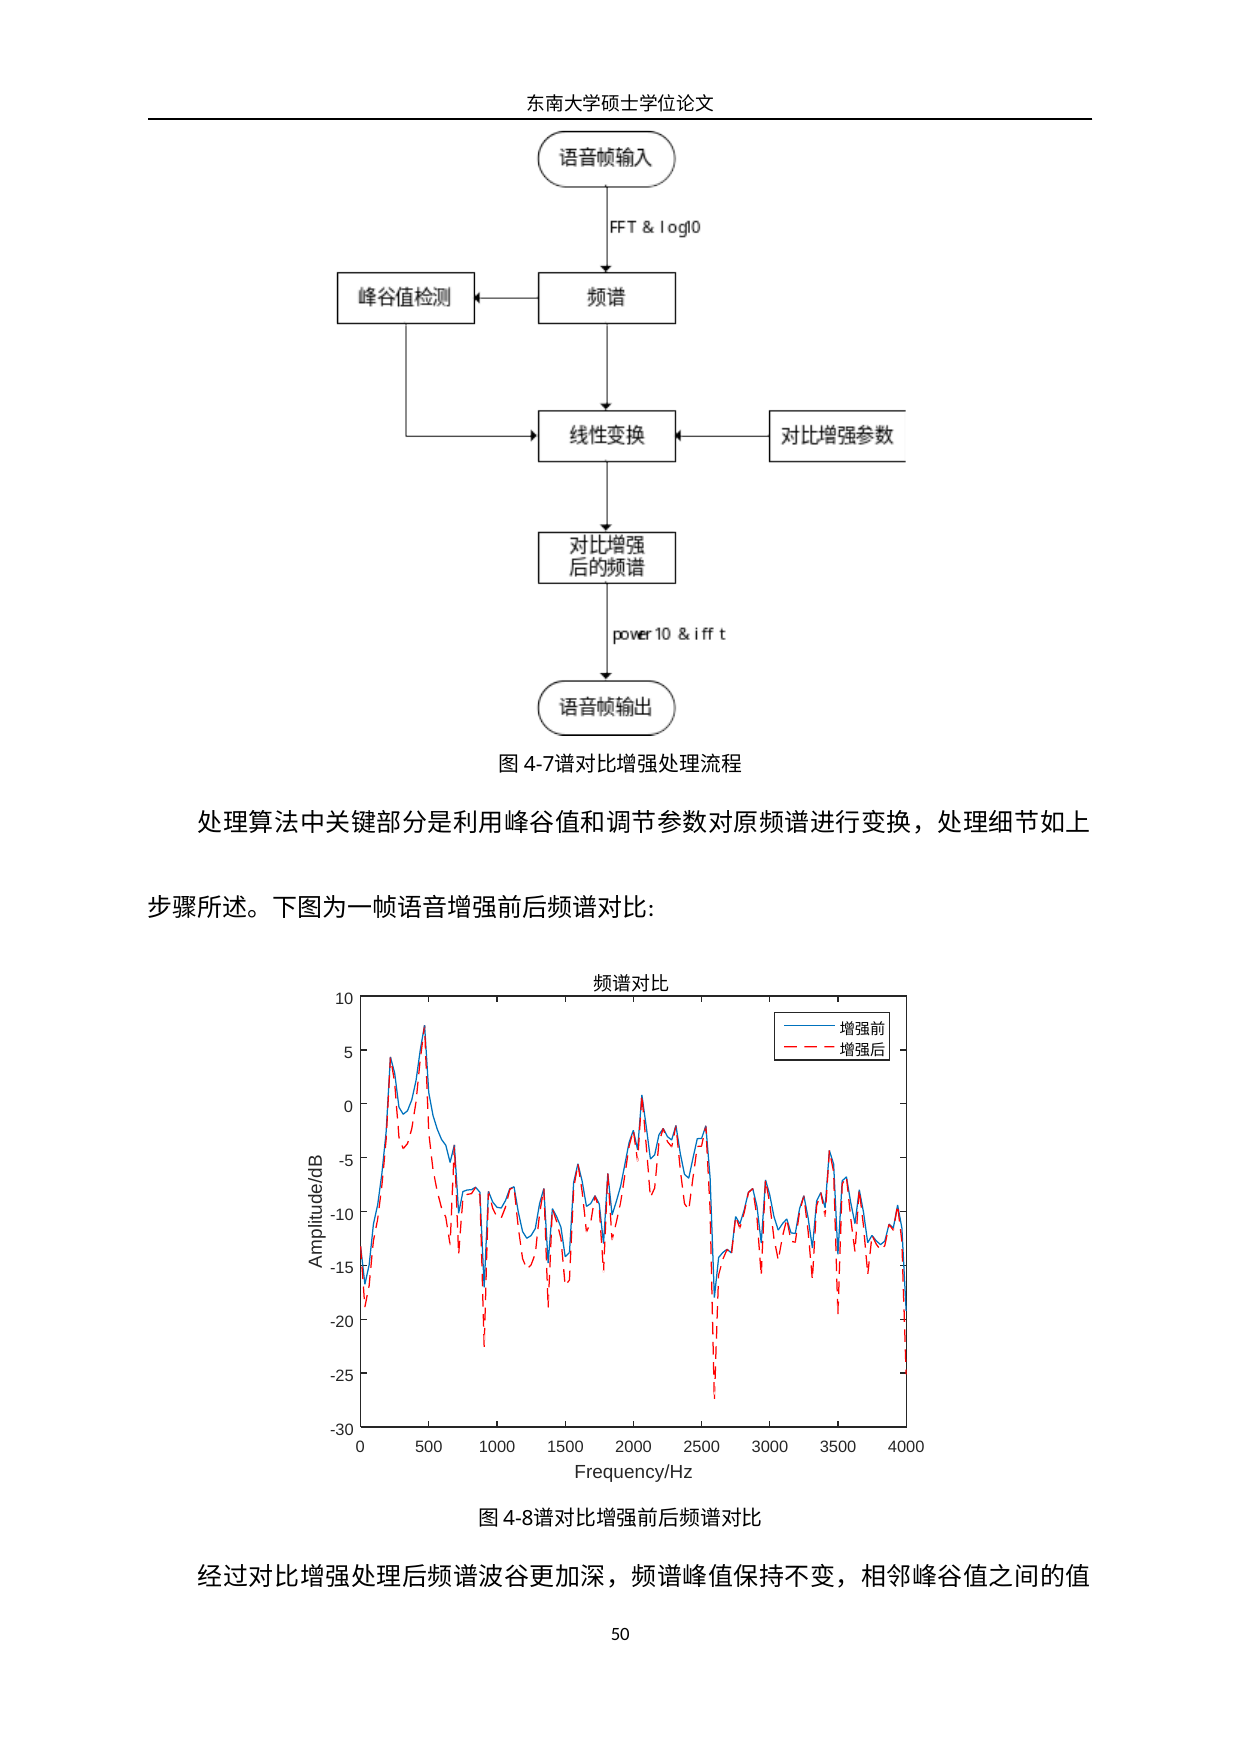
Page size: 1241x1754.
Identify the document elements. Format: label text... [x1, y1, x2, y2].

text 处理算法中关键部分是利用峰谷值和调节参数对原频谱进行变换，处理细节如上步骤所述。下图为一帧语音增强前后频谱对比: [148, 787, 1092, 939]
text 图4-8谱对比增强前后频谱对比 [148, 1499, 1092, 1533]
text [148, 1541, 1092, 1609]
text 图4-7谱对比增强处理流程 [148, 745, 1092, 779]
